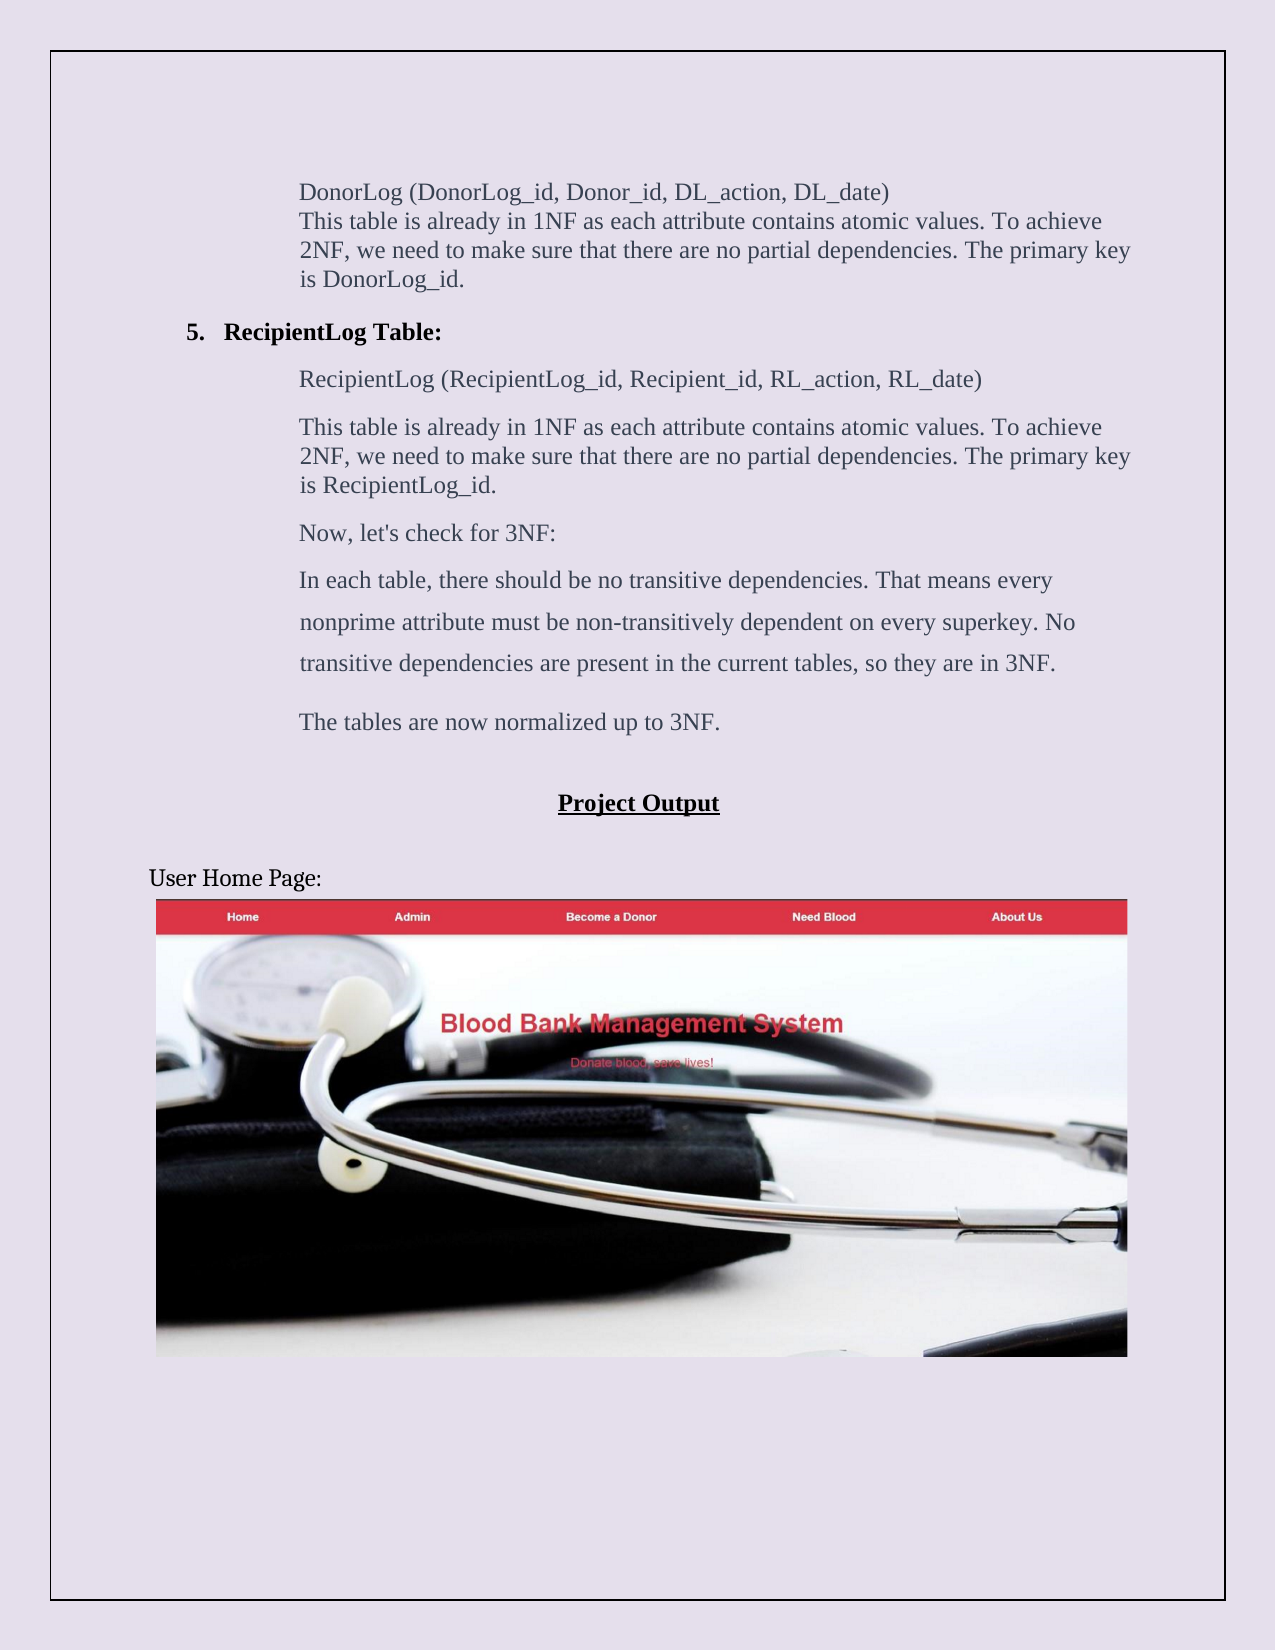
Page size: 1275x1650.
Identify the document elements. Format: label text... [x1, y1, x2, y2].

list RecipientLog Table: [186, 317, 1138, 346]
text The tables are now normalized up to 3NF. [298, 707, 1137, 736]
text This table is already in 1NF as each attribute contains atomic values. To achieve 2NF, we need to make sure that there are no partial dependencies. The primary key is DonorLog_id. [298, 206, 1137, 293]
text DonorLog (DonorLog_id, Donor_id, DL_action, DL_date) [298, 177, 1137, 206]
text User Home Page: [148, 863, 1138, 892]
text Now, let's check for 3NF: [298, 518, 1137, 547]
text This table is already in 1NF as each attribute contains atomic values. To achieve 2NF, we need to make sure that there are no partial dependencies. The primary key is RecipientLog_id. [298, 412, 1137, 499]
text RecipientLog (RecipientLog_id, Recipient_id, RL_action, RL_date) [298, 364, 1137, 393]
picture [155, 898, 1128, 1357]
text In each table, there should be no transitive dependencies. That means every nonprime attribute must be non-transitively dependent on every superkey. No transitive dependencies are present in the current tables, so they are in 3NF. [298, 566, 1107, 676]
subtitle Project Output [138, 788, 1138, 817]
